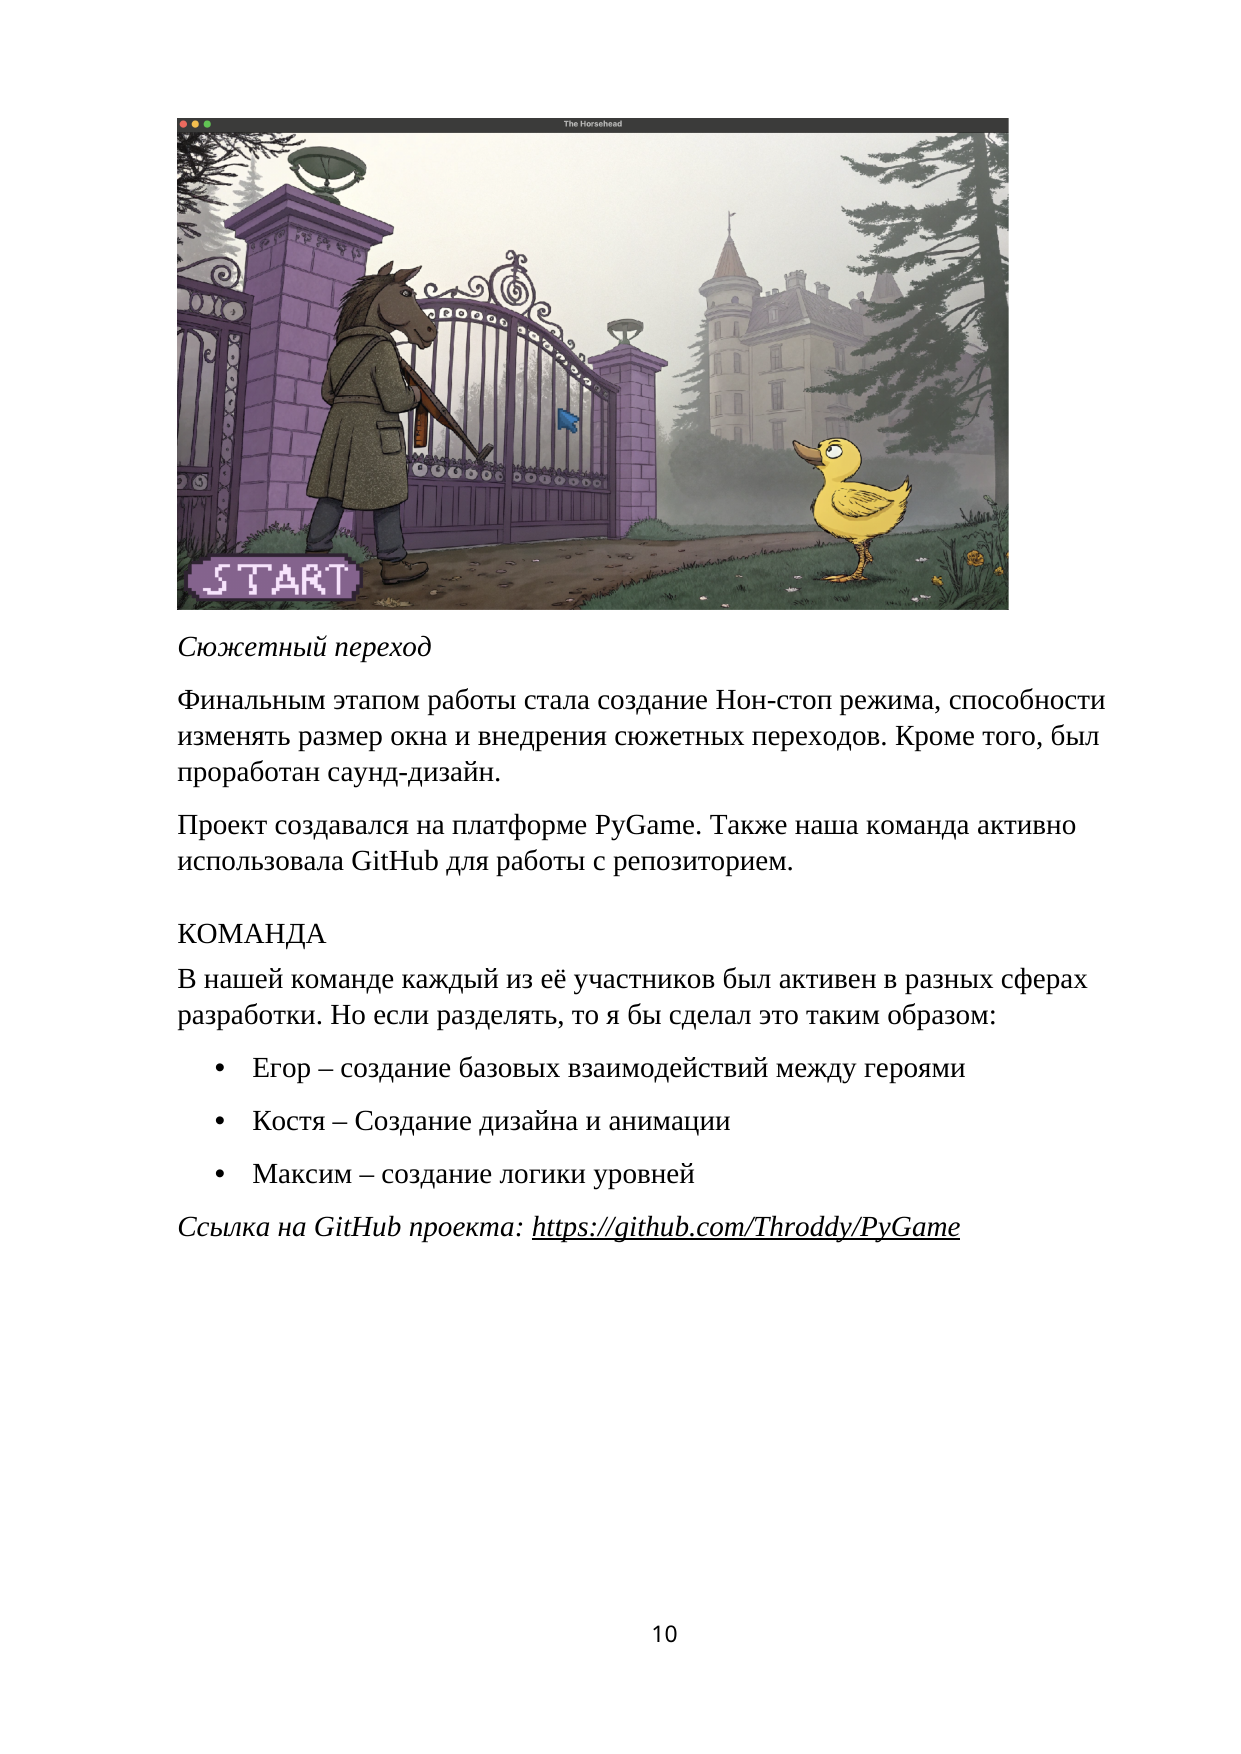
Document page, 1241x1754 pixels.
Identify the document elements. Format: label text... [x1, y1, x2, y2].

text Ссылка на GitHub проекта: https://github.com/Throddy/PyGame [177, 1209, 1152, 1242]
text Сюжетный переход [177, 629, 1152, 662]
list Максим – создание логики уровней [214, 1156, 1152, 1189]
list Егор – создание базовых взаимодействий между героями [214, 1050, 1152, 1084]
subtitle КОМАНДА [177, 917, 1152, 950]
picture [177, 118, 1009, 610]
text Финальным этапом работы стала создание Нон-стоп режима, способности изменять размер окна и внедрения сюжетных переходов. Кроме того, был проработан саунд-дизайн. [177, 682, 1152, 788]
list Костя – Создание дизайна и анимации [214, 1103, 1152, 1137]
text В нашей команде каждый из её участников был активен в разных сферах разработки. Но если разделять, то я бы сделал это таким образом: [177, 961, 1152, 1031]
text Проект создавался на платформе PyGame. Также наша команда активно использовала GitHub для работы с репозиторием. [177, 807, 1152, 877]
